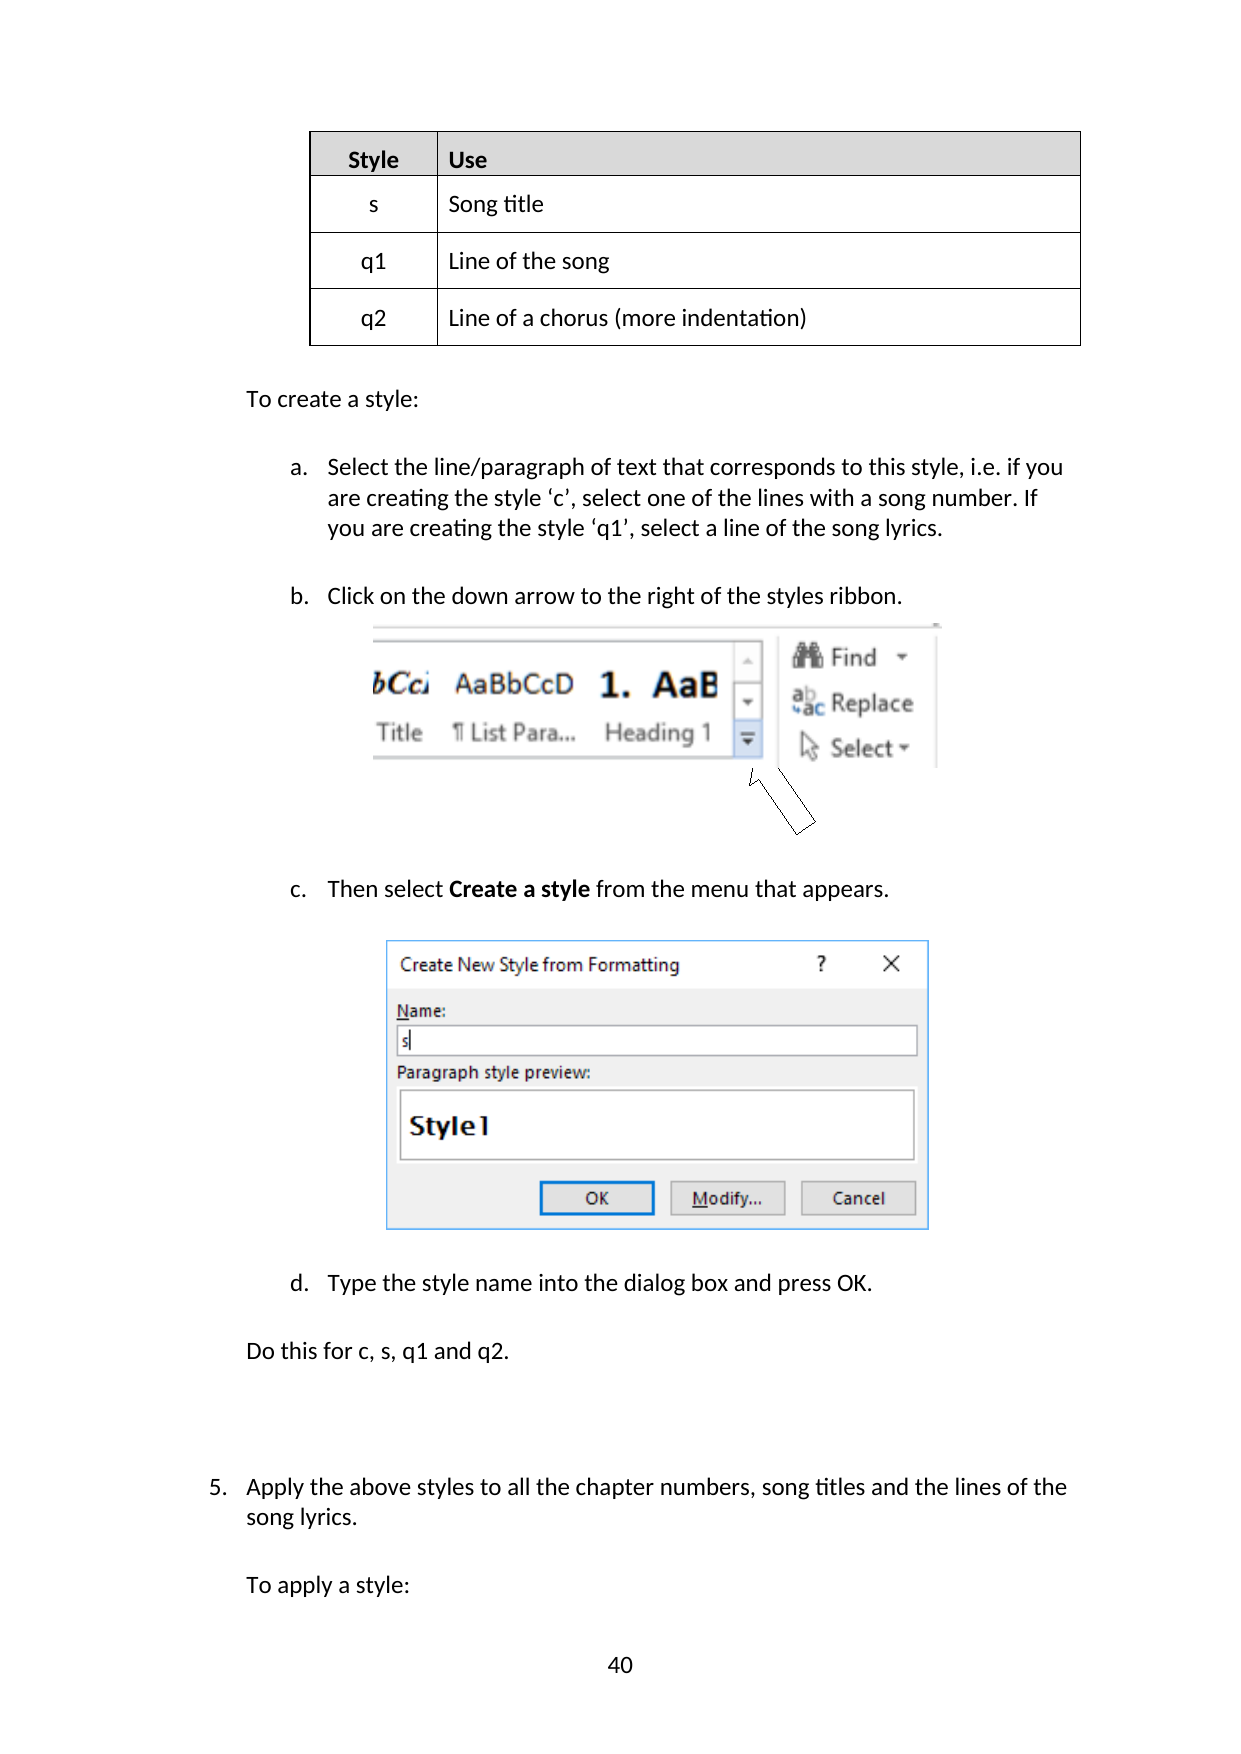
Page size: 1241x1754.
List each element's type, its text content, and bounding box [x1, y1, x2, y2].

table_cell q1 [311, 233, 437, 288]
text Do this for c, s, q1 and q2. [246, 1335, 1069, 1366]
list Then select Create a style from the menu that appears. [290, 873, 1069, 903]
table_cell q2 [311, 289, 437, 345]
list Apply the above styles to all the chapter numbers, song titles and the lines of the song lyrics. [209, 1471, 1069, 1532]
picture [373, 623, 942, 768]
picture [386, 940, 929, 1230]
table_cell Song title [438, 176, 1080, 232]
list Click on the down arrow to the right of the styles ribbon. [290, 580, 1069, 611]
text To apply a style: [246, 1569, 1069, 1600]
table_cell s [311, 176, 437, 232]
list Select the line/paragraph of text that corresponds to this style, i.e. if you are creating the style ‘c’, select one of the lines with a song number. If you are creating the style ‘q1’, select a line of the song lyrics. [290, 451, 1069, 543]
text To create a style: [246, 383, 1069, 414]
table_header Use [438, 132, 1080, 175]
table_header Style [311, 132, 437, 175]
table_cell Line of the song [438, 233, 1080, 288]
list Type the style name into the dialog box and press OK. [290, 1267, 1069, 1297]
table_cell Line of a chorus (more indentation) [438, 289, 1080, 345]
